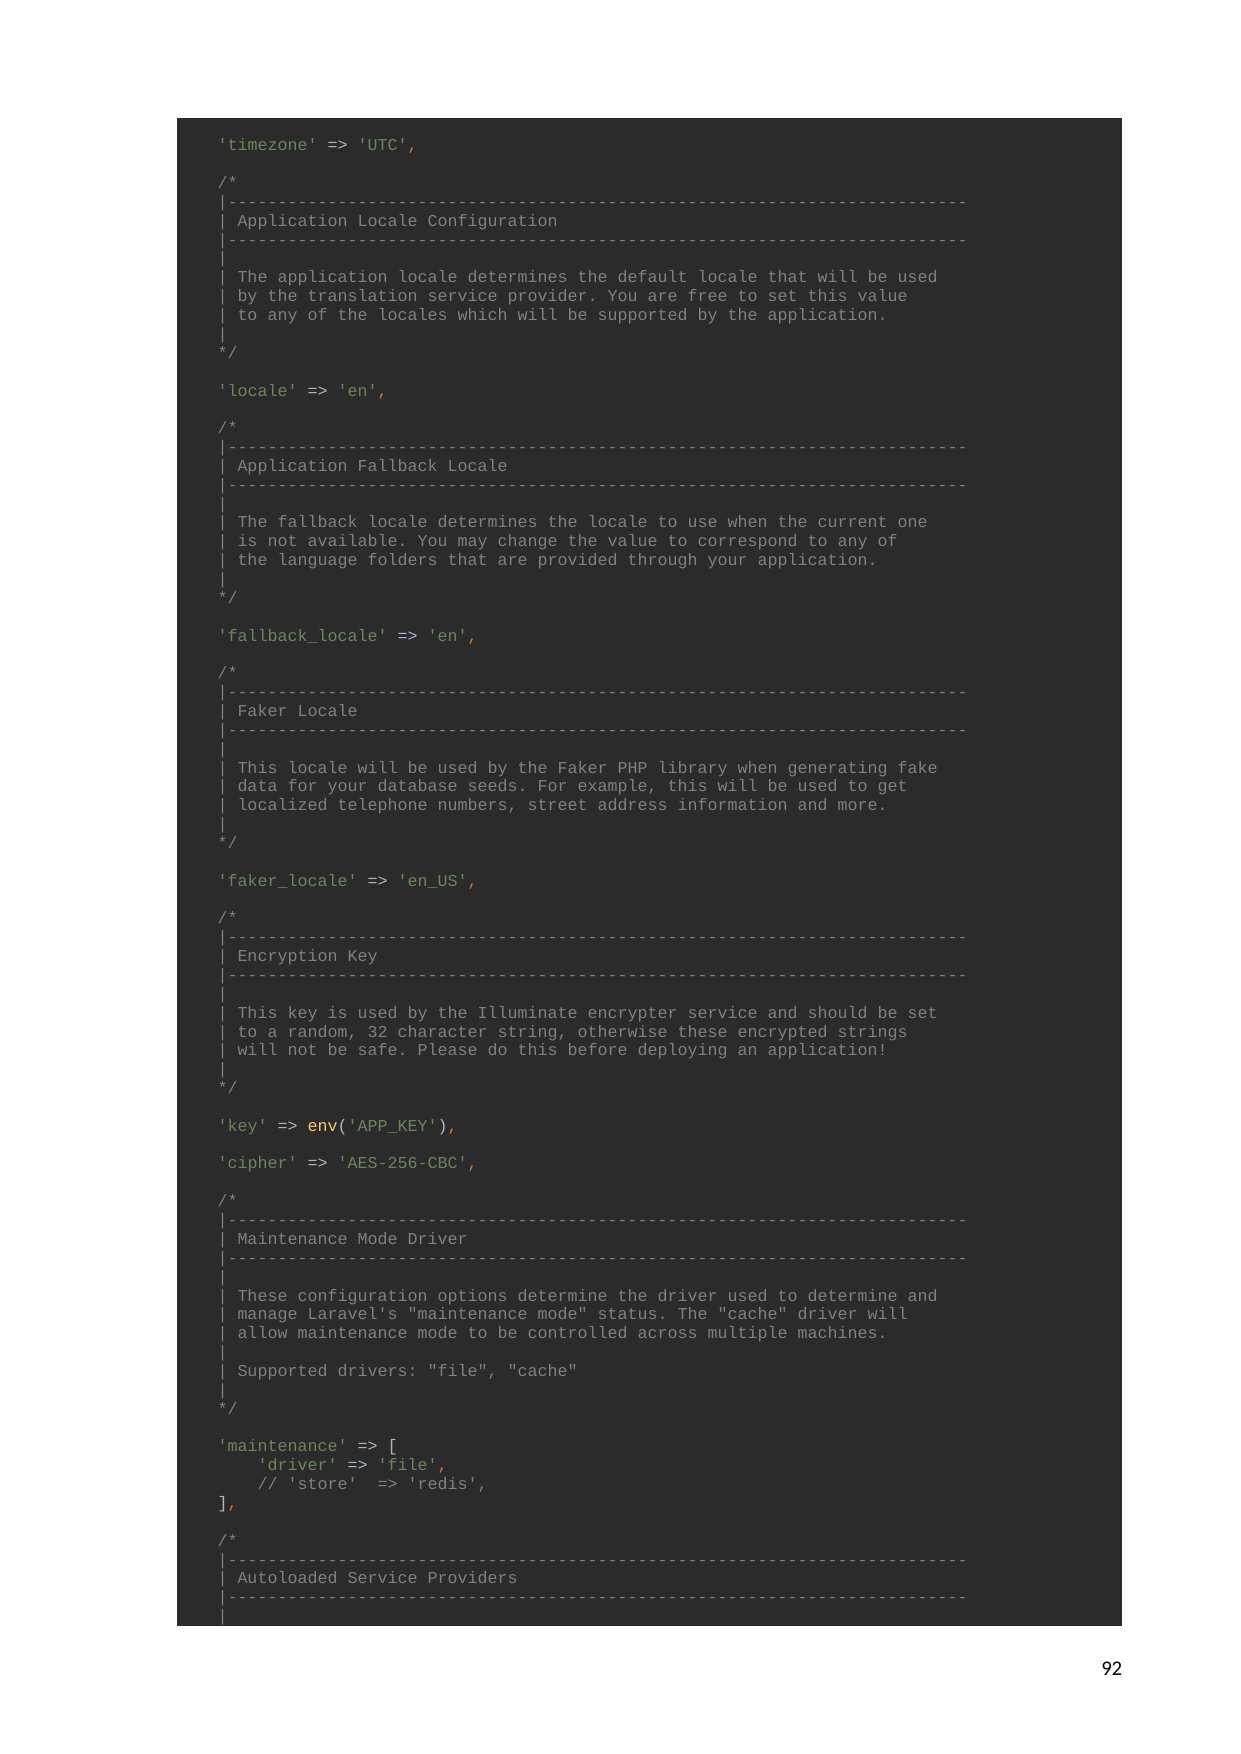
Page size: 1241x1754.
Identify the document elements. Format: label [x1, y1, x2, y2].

text [177, 118, 1122, 1626]
